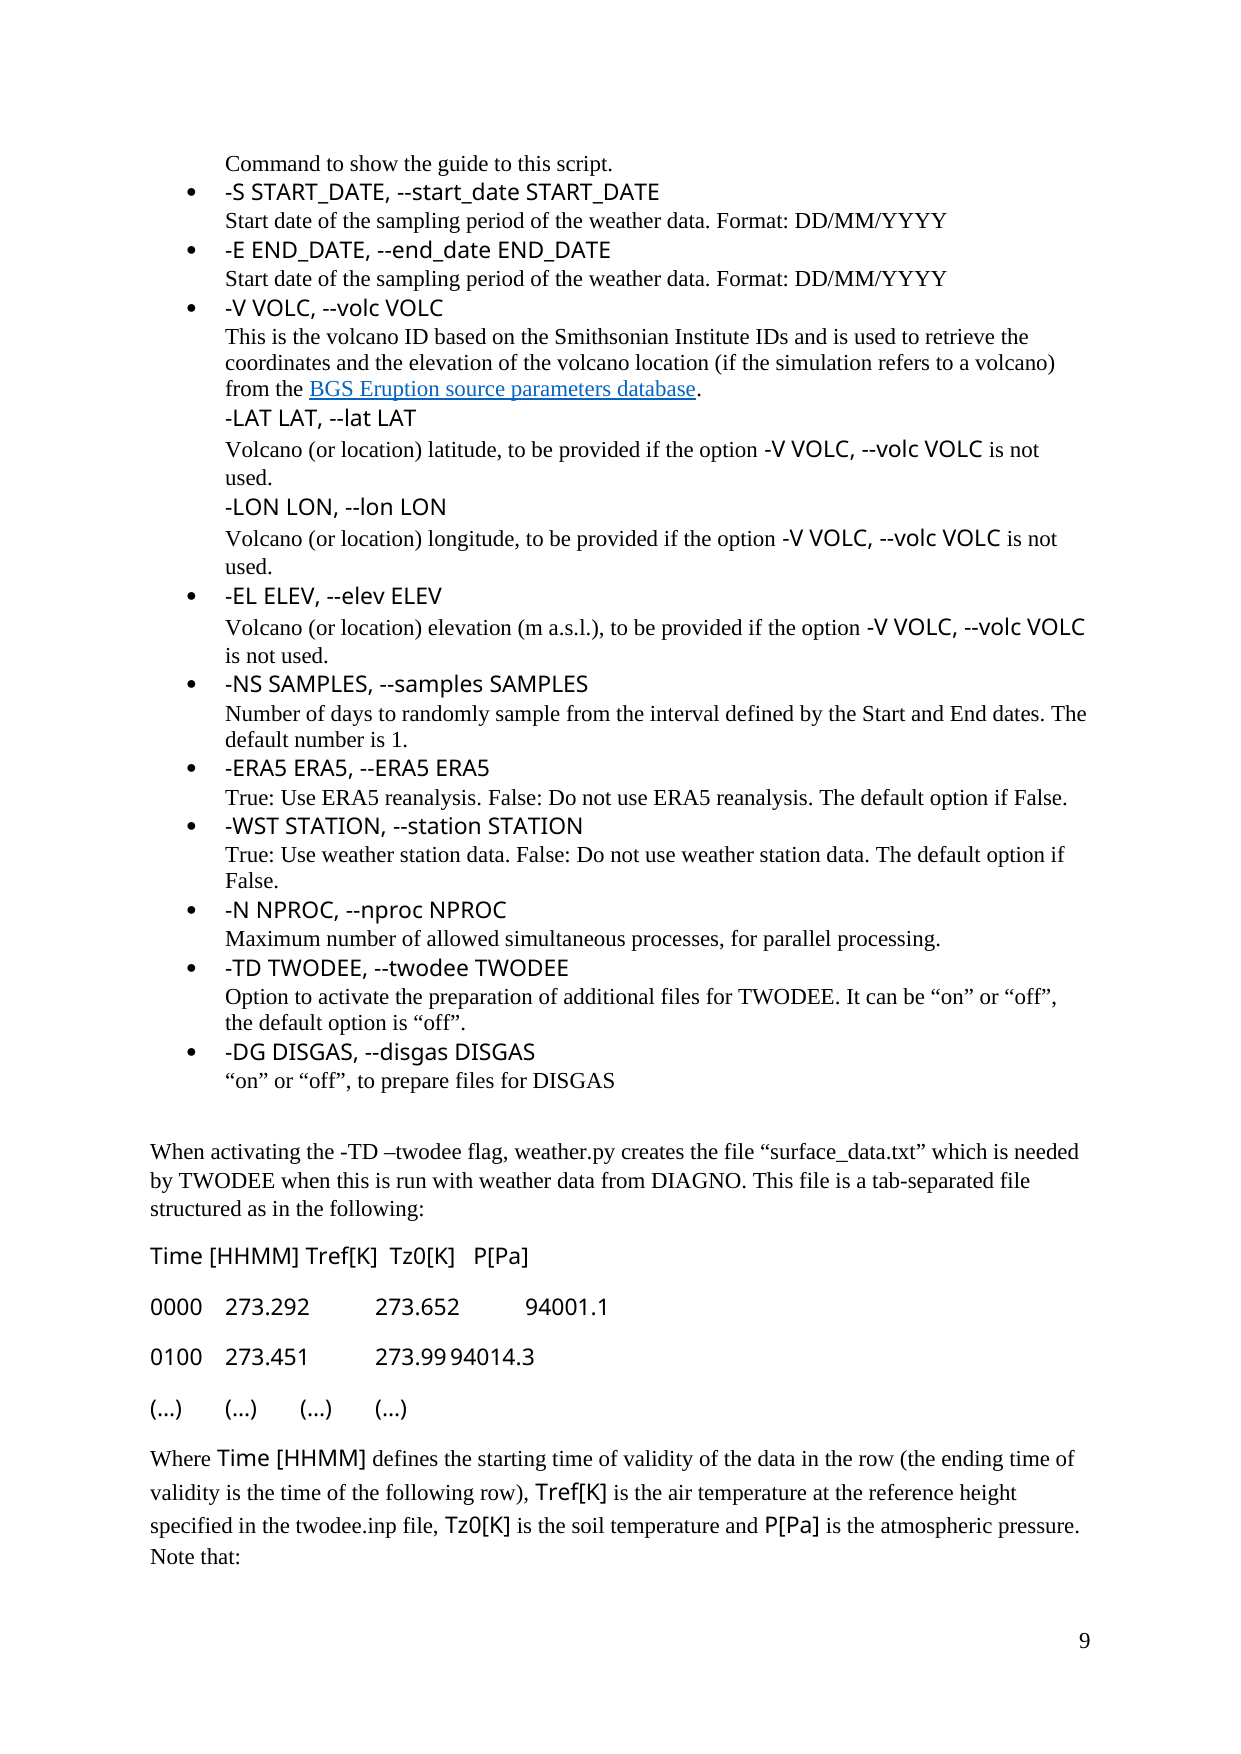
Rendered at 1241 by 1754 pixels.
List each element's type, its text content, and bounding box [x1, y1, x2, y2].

list Start date of the sampling period of the weather data. Format: DD/MM/YYYY [225, 265, 1090, 292]
text Time [HHMM] Tref[K] Tz0[K] P[Pa] [150, 1240, 1090, 1271]
list -S START_DATE, --start_date START_DATE [187, 176, 1090, 208]
list True: Use ERA5 reanalysis. False: Do not use ERA5 reanalysis. The default option if False. [225, 784, 1090, 810]
text 0000 273.292 273.652 94001.1 [150, 1291, 1090, 1322]
list This is the volcano ID based on the Smithsonian Institute IDs and is used to retrieve the coordinates and the elevation of the volcano location (if the simulation refers to a volcano) from the BGS Eruption source parameters database. [225, 323, 1090, 402]
text Where Time [HHMM] defines the starting time of validity of the data in the row (the ending time of validity is the time of the following row), Tref[K] is the air temperature at the reference height specified in the twodee.inp file, Tz0[K] is the soil temperature and P[Pa] is the atmospheric pressure. Note that: [150, 1442, 1090, 1569]
list -EL ELEV, --elev ELEV [187, 579, 1090, 611]
list Option to activate the preparation of additional files for TWODEE. It can be “on” or “off”, the default option is “off”. [225, 983, 1090, 1036]
text When activating the -TD –twodee flag, weather.py creates the file “surface_data.txt” which is needed by TWODEE when this is run with weather data from DIAGNO. This file is a tab-separated file structured as in the following: [150, 1138, 1090, 1221]
list -N NPROC, --nproc NPROC [187, 894, 1090, 925]
list Number of days to randomly sample from the interval defined by the Start and End dates. The default number is 1. [225, 700, 1090, 752]
list True: Use weather station data. False: Do not use weather station data. The default option if False. [225, 841, 1090, 894]
text (…) (…) (…) (…) [150, 1391, 1090, 1423]
list Volcano (or location) latitude, to be provided if the option -V VOLC, --volc VOLC is not used. [225, 433, 1090, 491]
list -NS SAMPLES, --samples SAMPLES [187, 668, 1090, 700]
list -ERA5 ERA5, --ERA5 ERA5 [187, 752, 1090, 784]
list Command to show the guide to this script. [225, 150, 1090, 176]
list -TD TWODEE, --twodee TWODEE [187, 952, 1090, 983]
list Start date of the sampling period of the weather data. Format: DD/MM/YYYY [225, 208, 1090, 234]
list Maximum number of allowed simultaneous processes, for parallel processing. [225, 925, 1090, 952]
text 0100 273.451 273.99 94014.3 [150, 1341, 1090, 1372]
list Volcano (or location) longitude, to be provided if the option -V VOLC, --volc VOLC is not used. [225, 522, 1090, 579]
list -WST STATION, --station STATION [187, 810, 1090, 841]
list -V VOLC, --volc VOLC [187, 292, 1090, 323]
list -E END_DATE, --end_date END_DATE [187, 234, 1090, 265]
list -LON LON, --lon LON [225, 491, 1090, 522]
list Volcano (or location) elevation (m a.s.l.), to be provided if the option -V VOLC, --volc VOLC is not used. [225, 611, 1090, 668]
list “on” or “off”, to prepare files for DISGAS [225, 1067, 1090, 1093]
list -DG DISGAS, --disgas DISGAS [187, 1036, 1090, 1067]
list -LAT LAT, --lat LAT [225, 402, 1090, 433]
